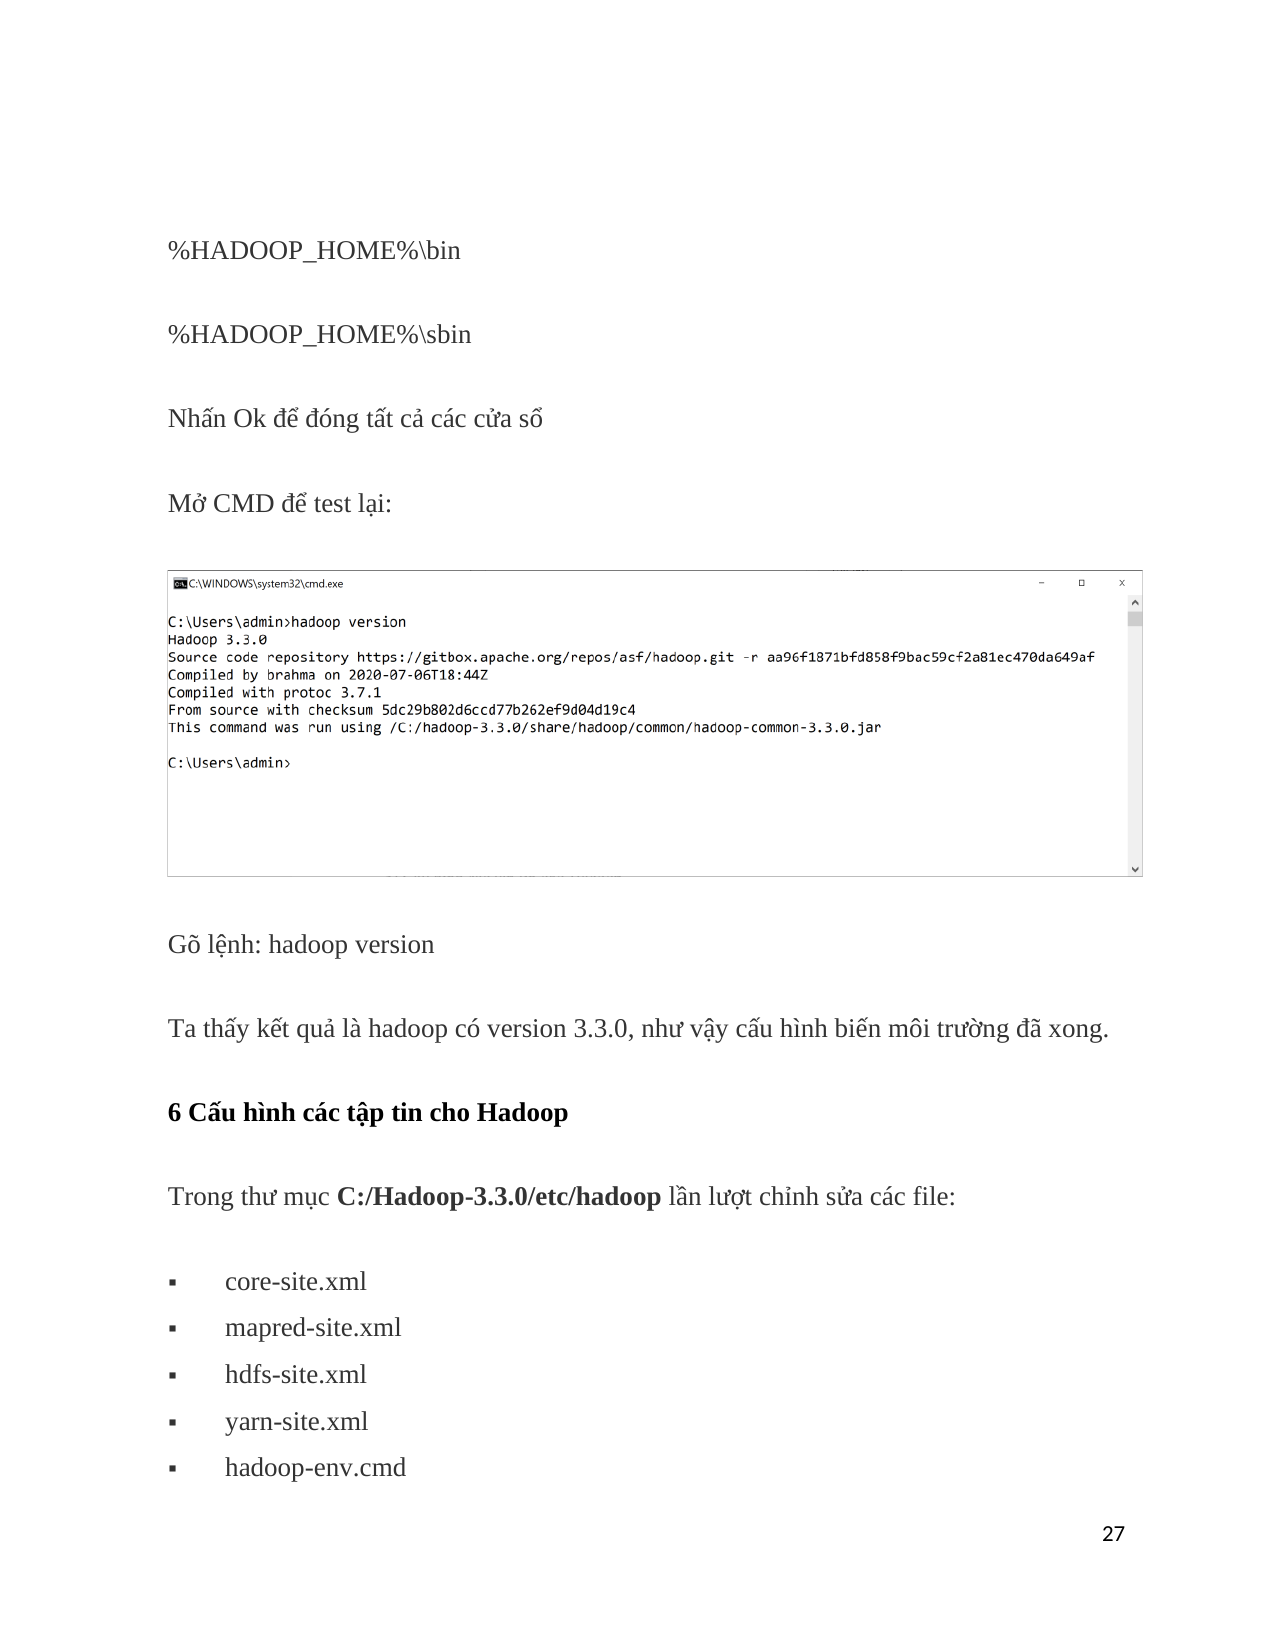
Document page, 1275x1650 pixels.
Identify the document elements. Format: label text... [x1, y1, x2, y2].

list hadoop-env.cmd [150, 1451, 1125, 1482]
text Gõ lệnh: hadoop version [150, 928, 1125, 959]
text Trong thư mục C:/Hadoop-3.3.0/etc/hadoop lần lượt chỉnh sửa các file: [150, 1180, 1125, 1212]
list hdfs-site.xml [150, 1358, 1125, 1389]
picture [167, 570, 1143, 877]
list yarn-site.xml [150, 1404, 1125, 1436]
list mapred-site.xml [150, 1311, 1125, 1342]
text Mở CMD để test lại: [150, 487, 1125, 518]
subtitle 6 Cấu hình các tập tin cho Hadoop [150, 1096, 1125, 1127]
text %HADOOP_HOME%\bin [150, 234, 1125, 265]
text %HADOOP_HOME%\sbin [150, 318, 1125, 349]
list core-site.xml [150, 1264, 1125, 1296]
text Ta thấy kết quả là hadoop có version 3.3.0, như vậy cấu hình biến môi trường đã xong. [150, 1012, 1125, 1043]
text Nhấn Ok để đóng tất cả các cửa sổ [150, 402, 1125, 434]
